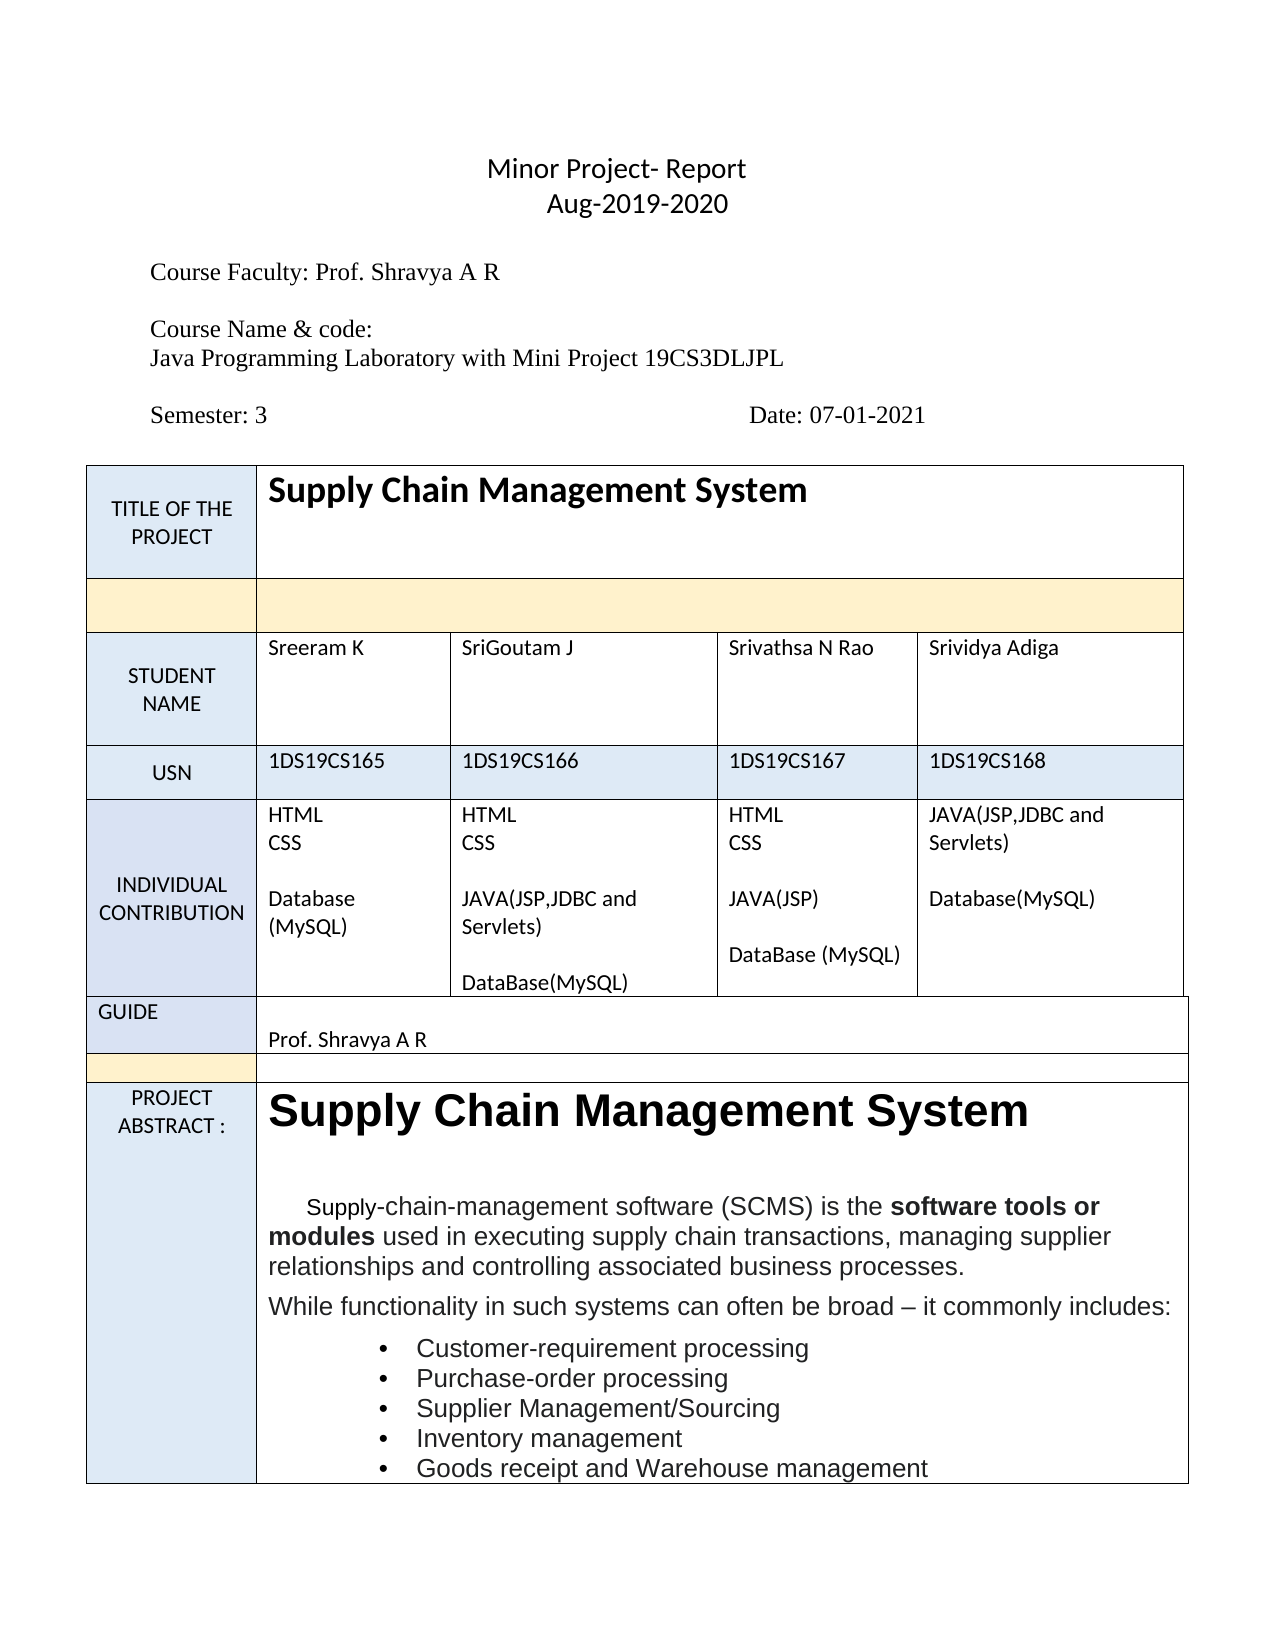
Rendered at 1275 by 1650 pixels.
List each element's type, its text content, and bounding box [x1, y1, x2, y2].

table_cell [87, 579, 256, 632]
table_cell 1DS19CS167 [718, 746, 917, 799]
text Course Faculty: Prof. Shravya A R [150, 257, 1125, 286]
table_cell 1DS19CS166 [451, 746, 717, 799]
text Minor Project- Report [66, 150, 1275, 186]
table_cell HTML CSS JAVA(JSP,JDBC and Servlets) DataBase(MySQL) [451, 800, 717, 996]
table_cell INDIVIDUAL CONTRIBUTION [87, 800, 256, 996]
table_cell SriGoutam J [451, 633, 717, 745]
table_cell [257, 1083, 1188, 1483]
table_cell PROJECT ABSTRACT : [87, 1083, 256, 1483]
table_cell [257, 1054, 1188, 1082]
table_cell HTML CSS Database (MySQL) [257, 800, 450, 996]
table_cell 1DS19CS168 [918, 746, 1183, 799]
table_header TITLE OF THE PROJECT [87, 466, 256, 578]
table_cell STUDENT NAME [87, 633, 256, 745]
table_cell [257, 579, 1183, 632]
table_cell Prof. Shravya A R [257, 997, 1188, 1053]
text Course Name & code: [150, 314, 1125, 343]
table_cell [87, 1054, 256, 1082]
table_header Supply Chain Management System [257, 466, 1183, 578]
table_cell Srividya Adiga [918, 633, 1183, 745]
text Aug-2019-2020 [150, 186, 1125, 221]
table_cell JAVA(JSP,JDBC and Servlets) Database(MySQL) [918, 800, 1183, 996]
table_cell HTML CSS JAVA(JSP) DataBase (MySQL) [718, 800, 917, 996]
table_cell GUIDE [87, 997, 256, 1053]
table_cell 1DS19CS165 [257, 746, 450, 799]
table_cell Srivathsa N Rao [718, 633, 917, 745]
text Java Programming Laboratory with Mini Project 19CS3DLJPL [150, 343, 1125, 372]
text Semester: 3 Date: 07-01-2021 [150, 401, 1125, 429]
table_cell USN [87, 746, 256, 799]
table_cell Sreeram K [257, 633, 450, 745]
